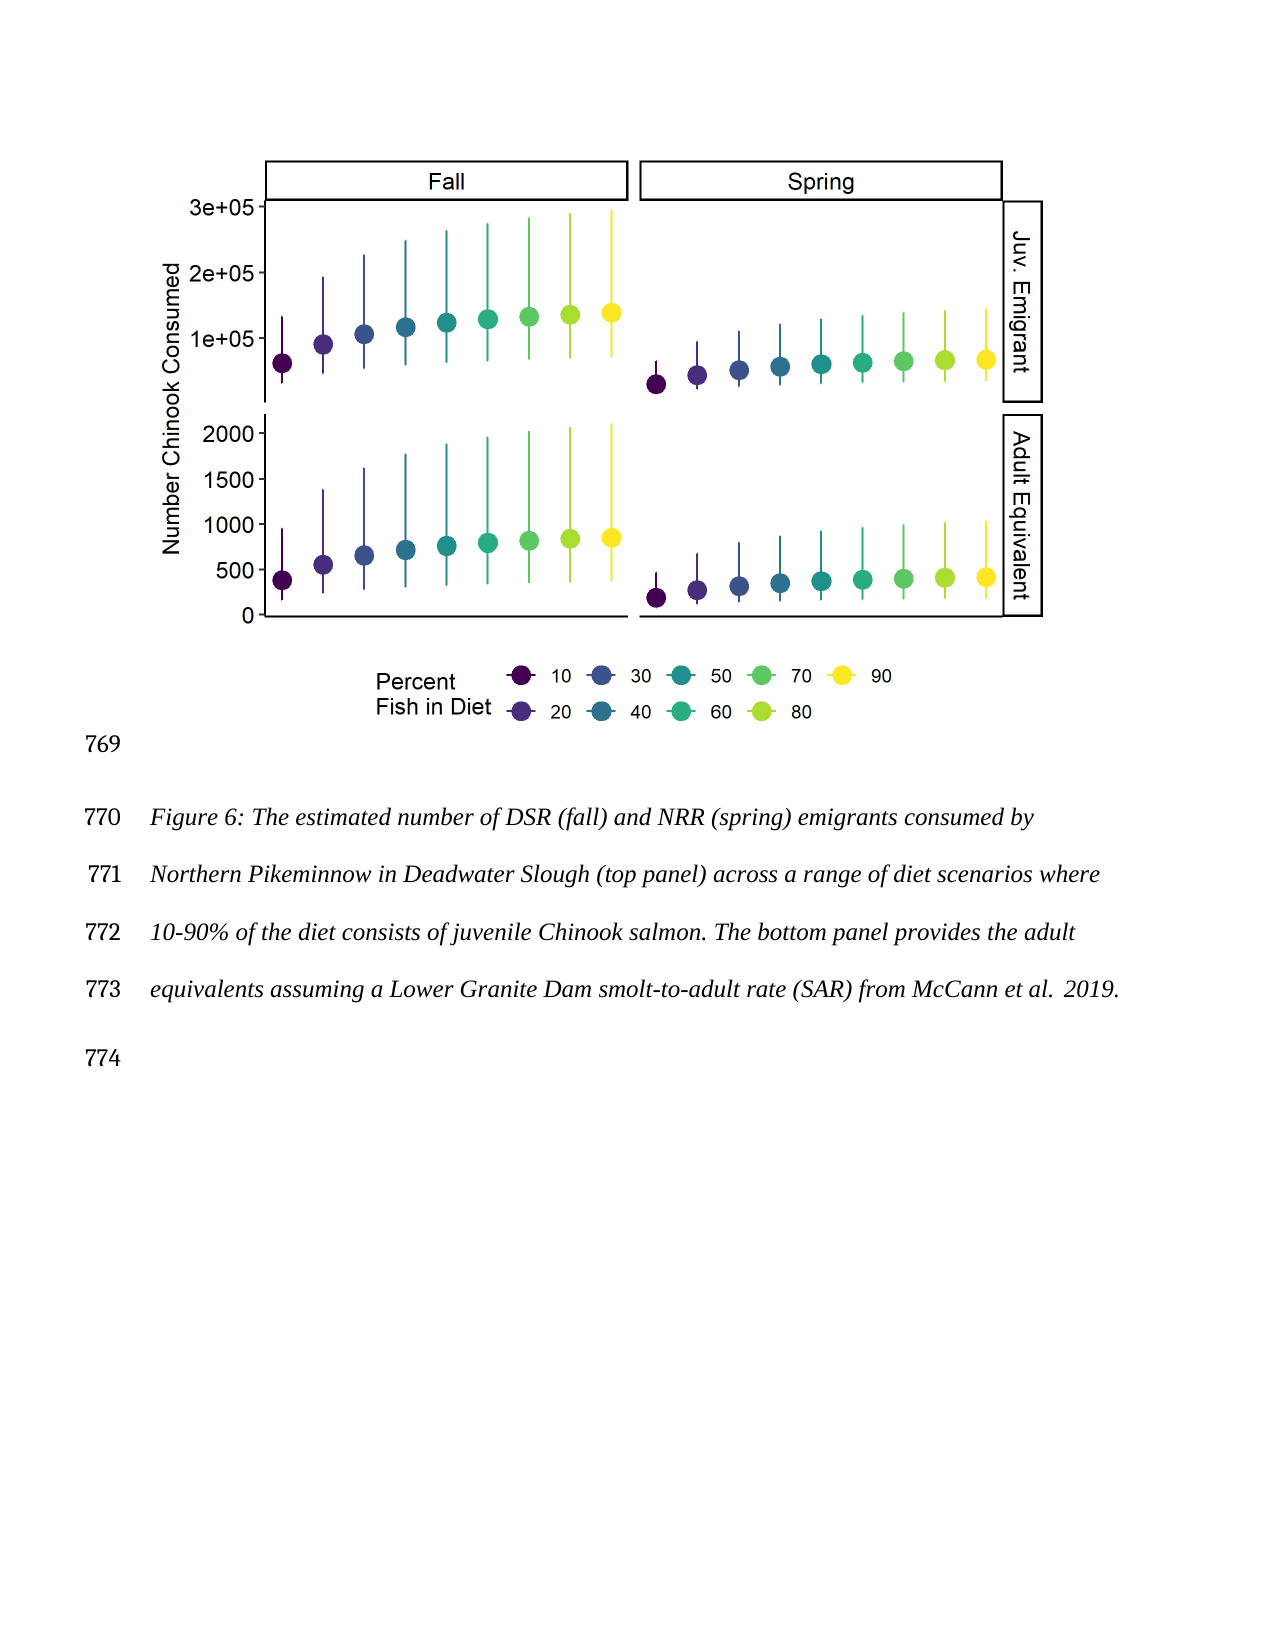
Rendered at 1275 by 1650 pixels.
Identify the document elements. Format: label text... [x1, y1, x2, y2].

picture [150, 150, 1053, 752]
text Figure 6: The estimated number of DSR (fall) and NRR (spring) emigrants consumed by Northern Pikeminnow in Deadwater Slough (top panel) across a range of diet scenarios where 10-90% of the diet consists of juvenile Chinook salmon. The bottom panel provides the adult equivalents assuming a Lower Granite Dam smolt-to-adult rate (SAR) from McCann et al. 2019. [150, 802, 1125, 1003]
